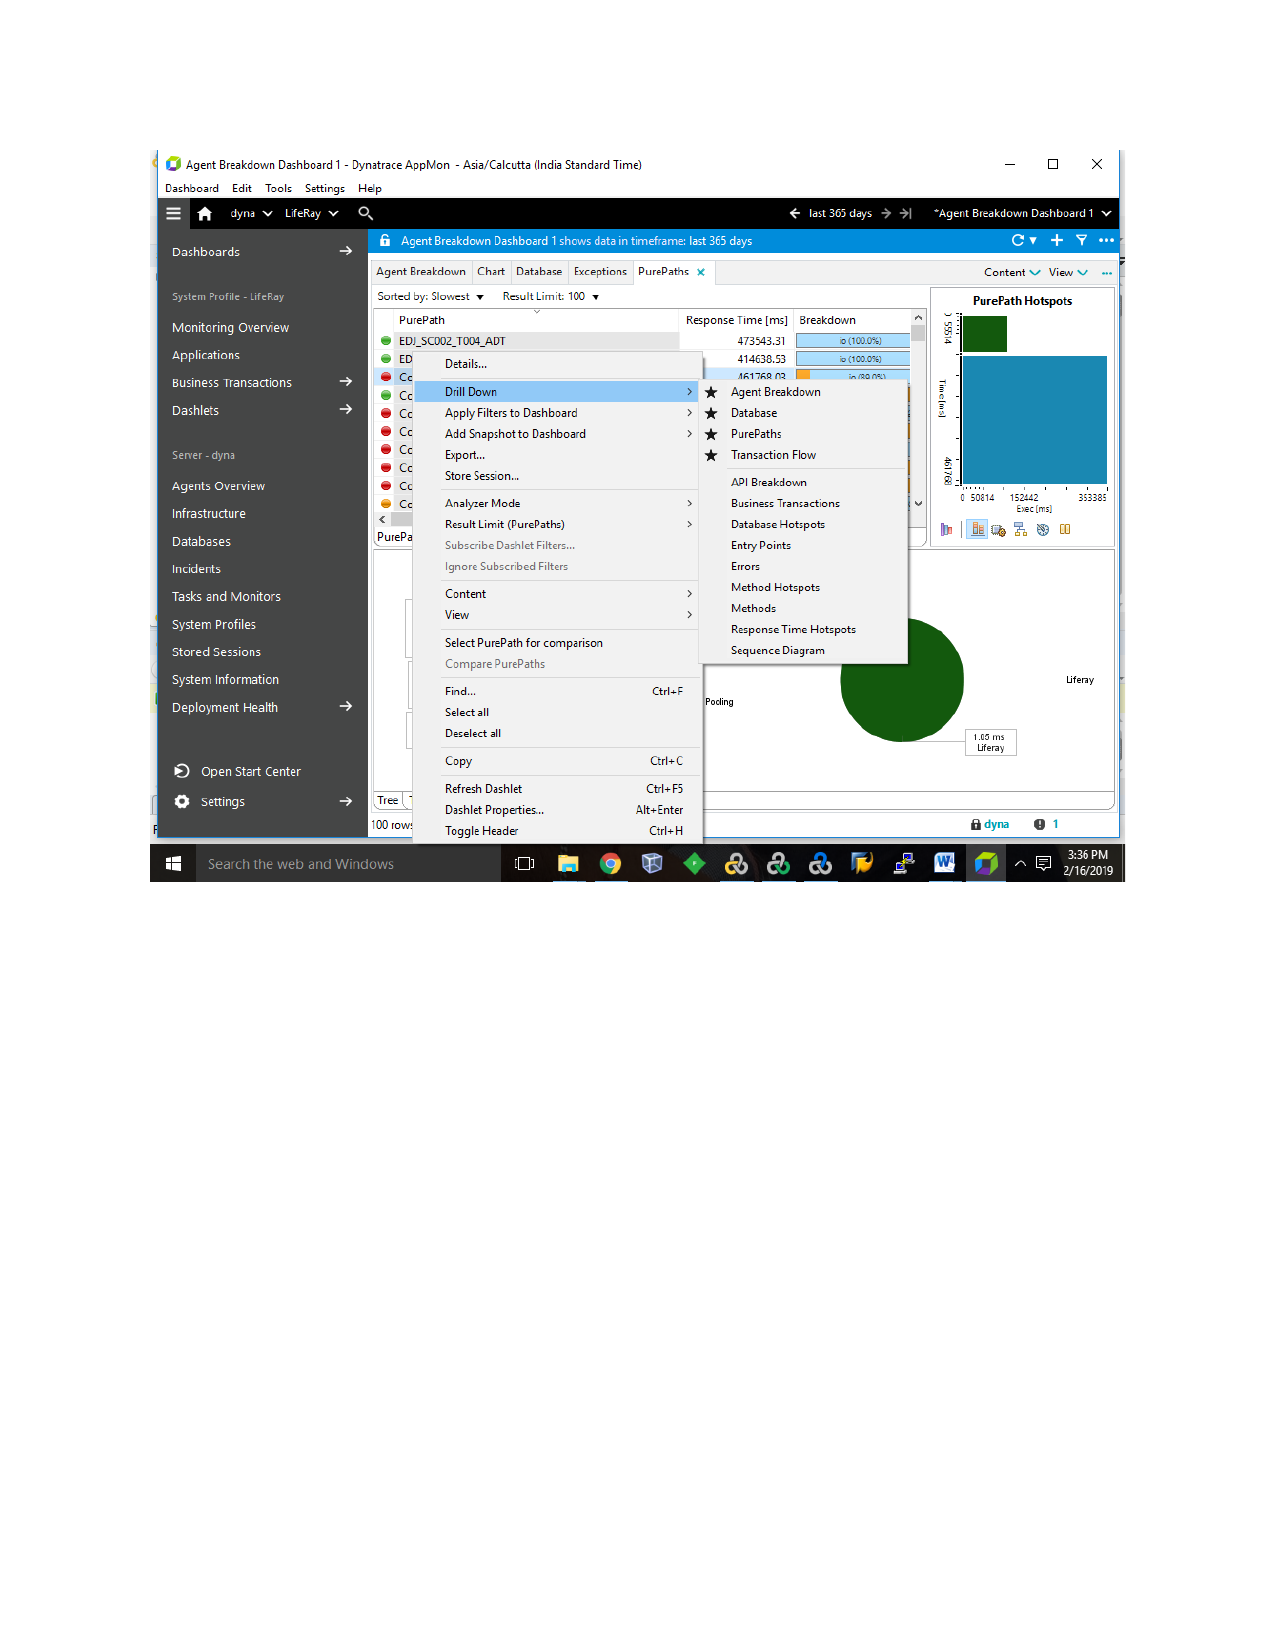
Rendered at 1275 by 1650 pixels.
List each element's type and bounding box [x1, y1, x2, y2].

picture [150, 150, 1125, 882]
